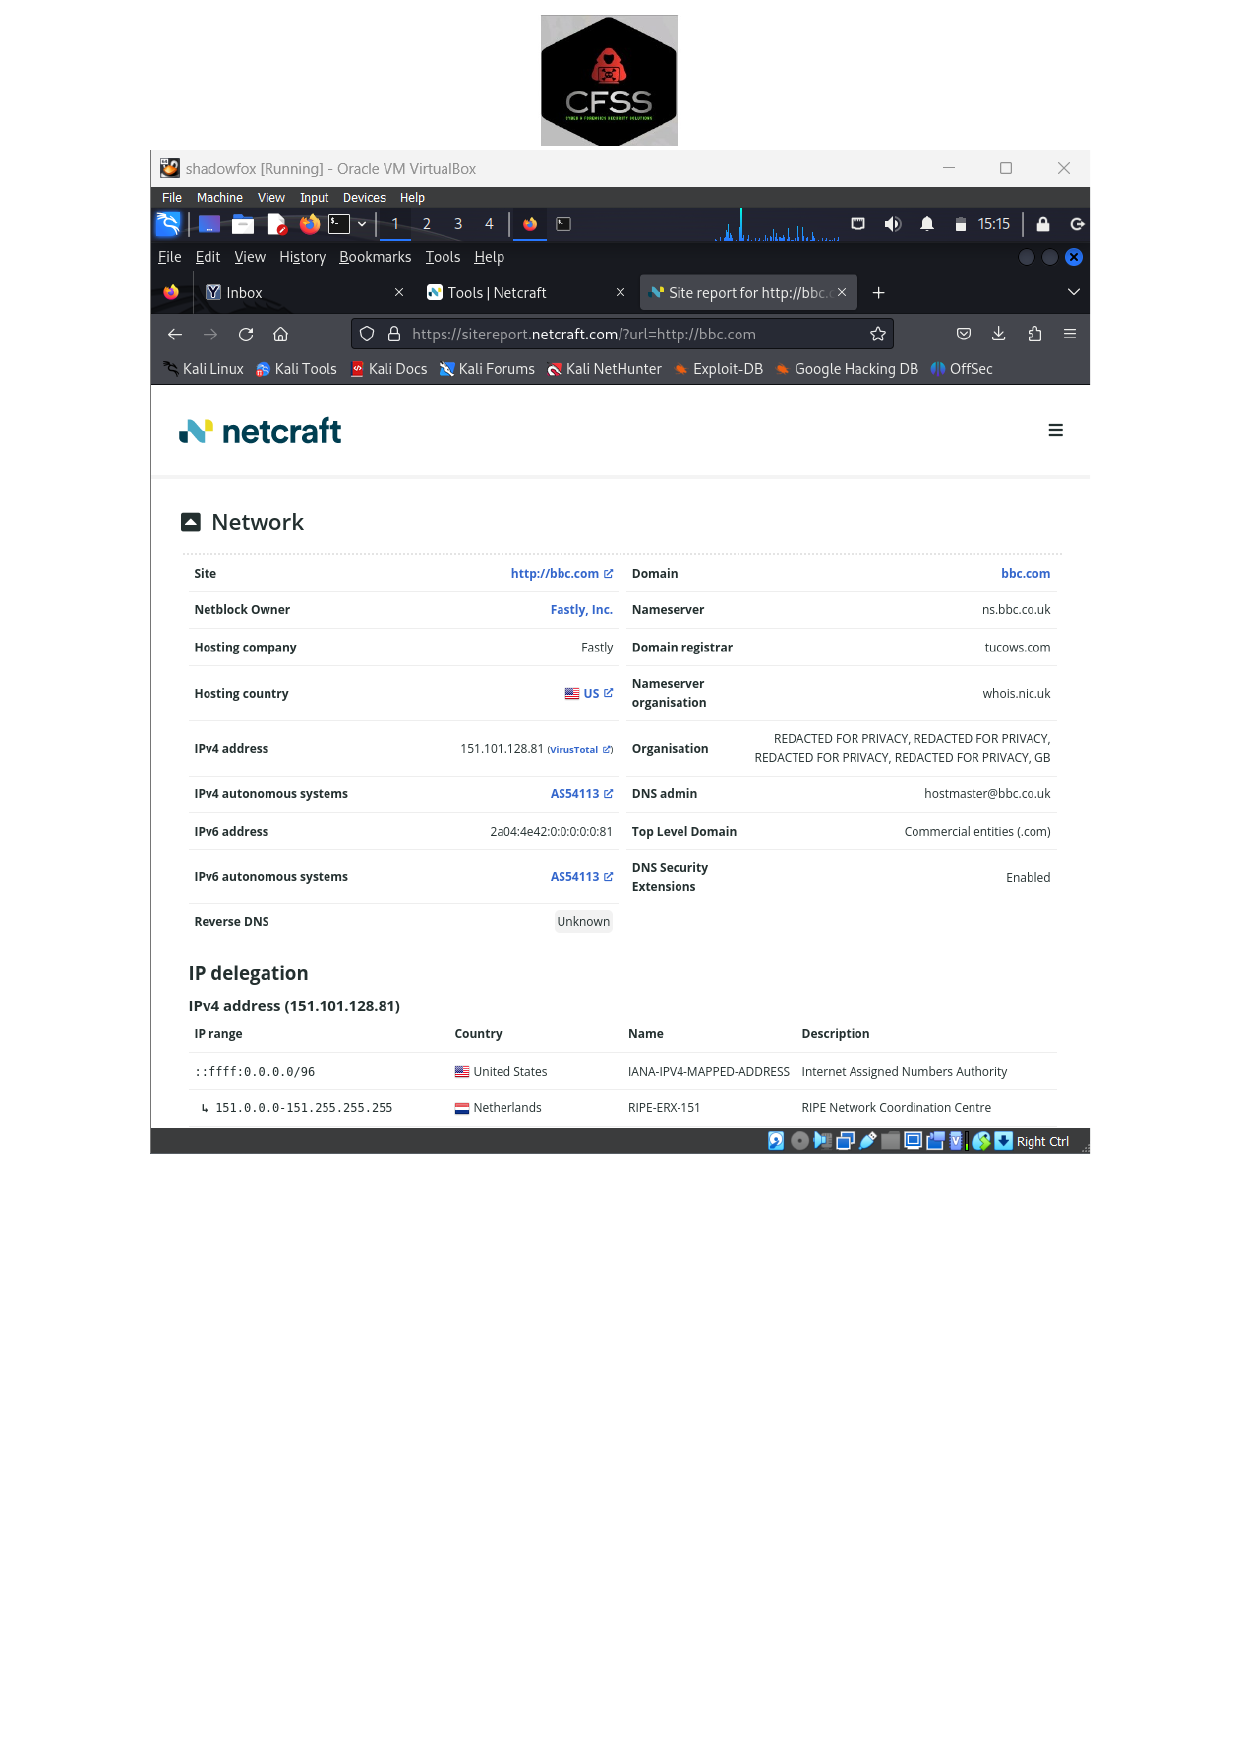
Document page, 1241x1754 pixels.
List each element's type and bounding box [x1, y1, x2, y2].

picture [531, 15, 685, 146]
picture [150, 150, 1091, 1154]
